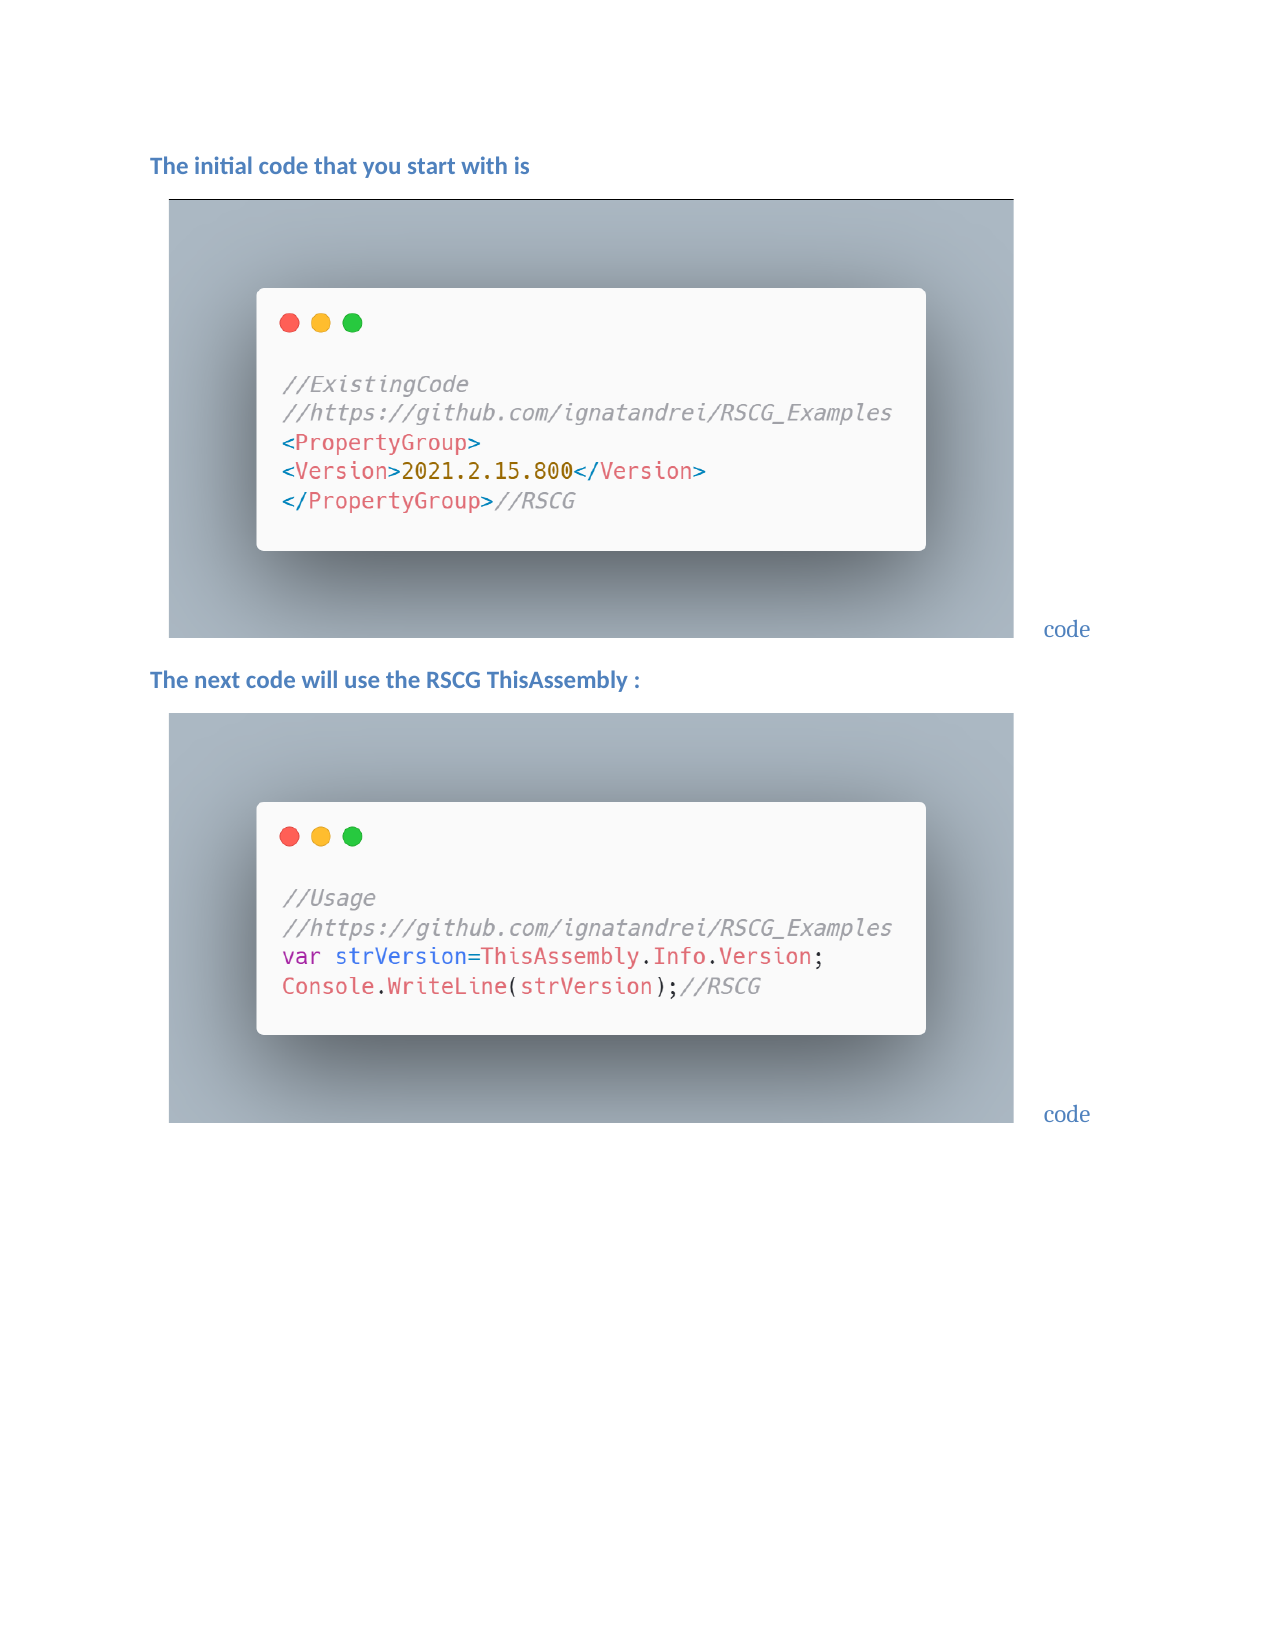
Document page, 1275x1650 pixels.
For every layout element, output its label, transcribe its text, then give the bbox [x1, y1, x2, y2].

picture [168, 713, 1014, 1123]
subtitle The initial code that you start with is [150, 150, 1125, 181]
subtitle The next code will use the RSCG ThisAssembly : [150, 664, 1125, 695]
picture [168, 199, 1014, 638]
